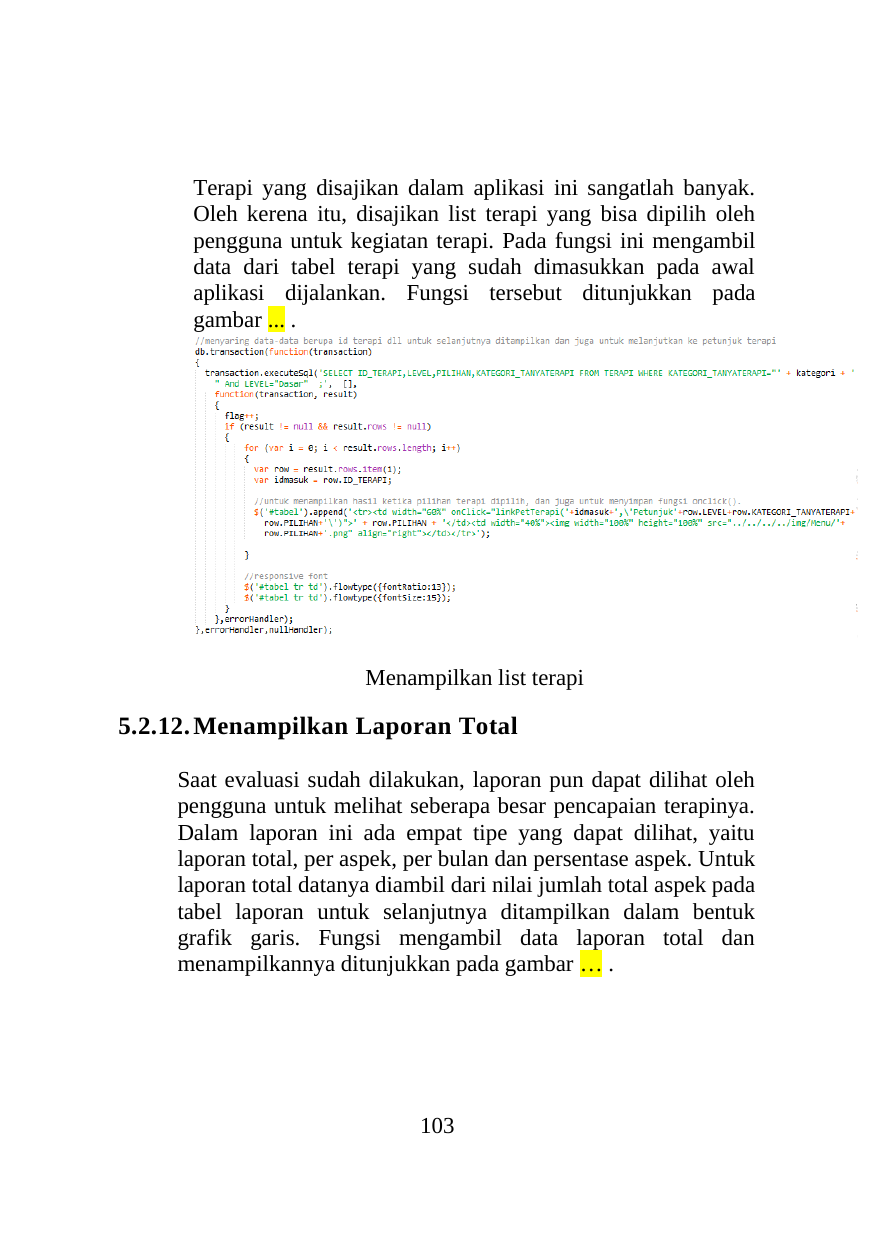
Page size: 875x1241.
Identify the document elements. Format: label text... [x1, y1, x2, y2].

text Terapi yang disajikan dalam aplikasi ini sangatlah banyak. Oleh kerena itu, disajikan list terapi yang bisa dipilih oleh pengguna untuk kegiatan terapi. Pada fungsi ini mengambil data dari tabel terapi yang sudah dimasukkan pada awal aplikasi dijalankan. Fungsi tersebut ditunjukkan pada gambar ... . [193, 174, 756, 332]
text Saat evaluasi sudah dilakukan, laporan pun dapat dilihat oleh pengguna untuk melihat seberapa besar pencapaian terapinya. Dalam laporan ini ada empat tipe yang dapat dilihat, yaitu laporan total, per aspek, per bulan dan persentase aspek. Untuk laporan total datanya diambil dari nilai jumlah total aspek pada tabel laporan untuk selanjutnya ditampilkan dalam bentuk grafik garis. Fungsi mengambil data laporan total dan menampilkannya ditunjukkan pada gambar … . [177, 766, 756, 977]
picture [193, 332, 858, 638]
subtitle Menampilkan Laporan Total [118, 711, 756, 739]
text Menampilkan list terapi [193, 664, 756, 690]
